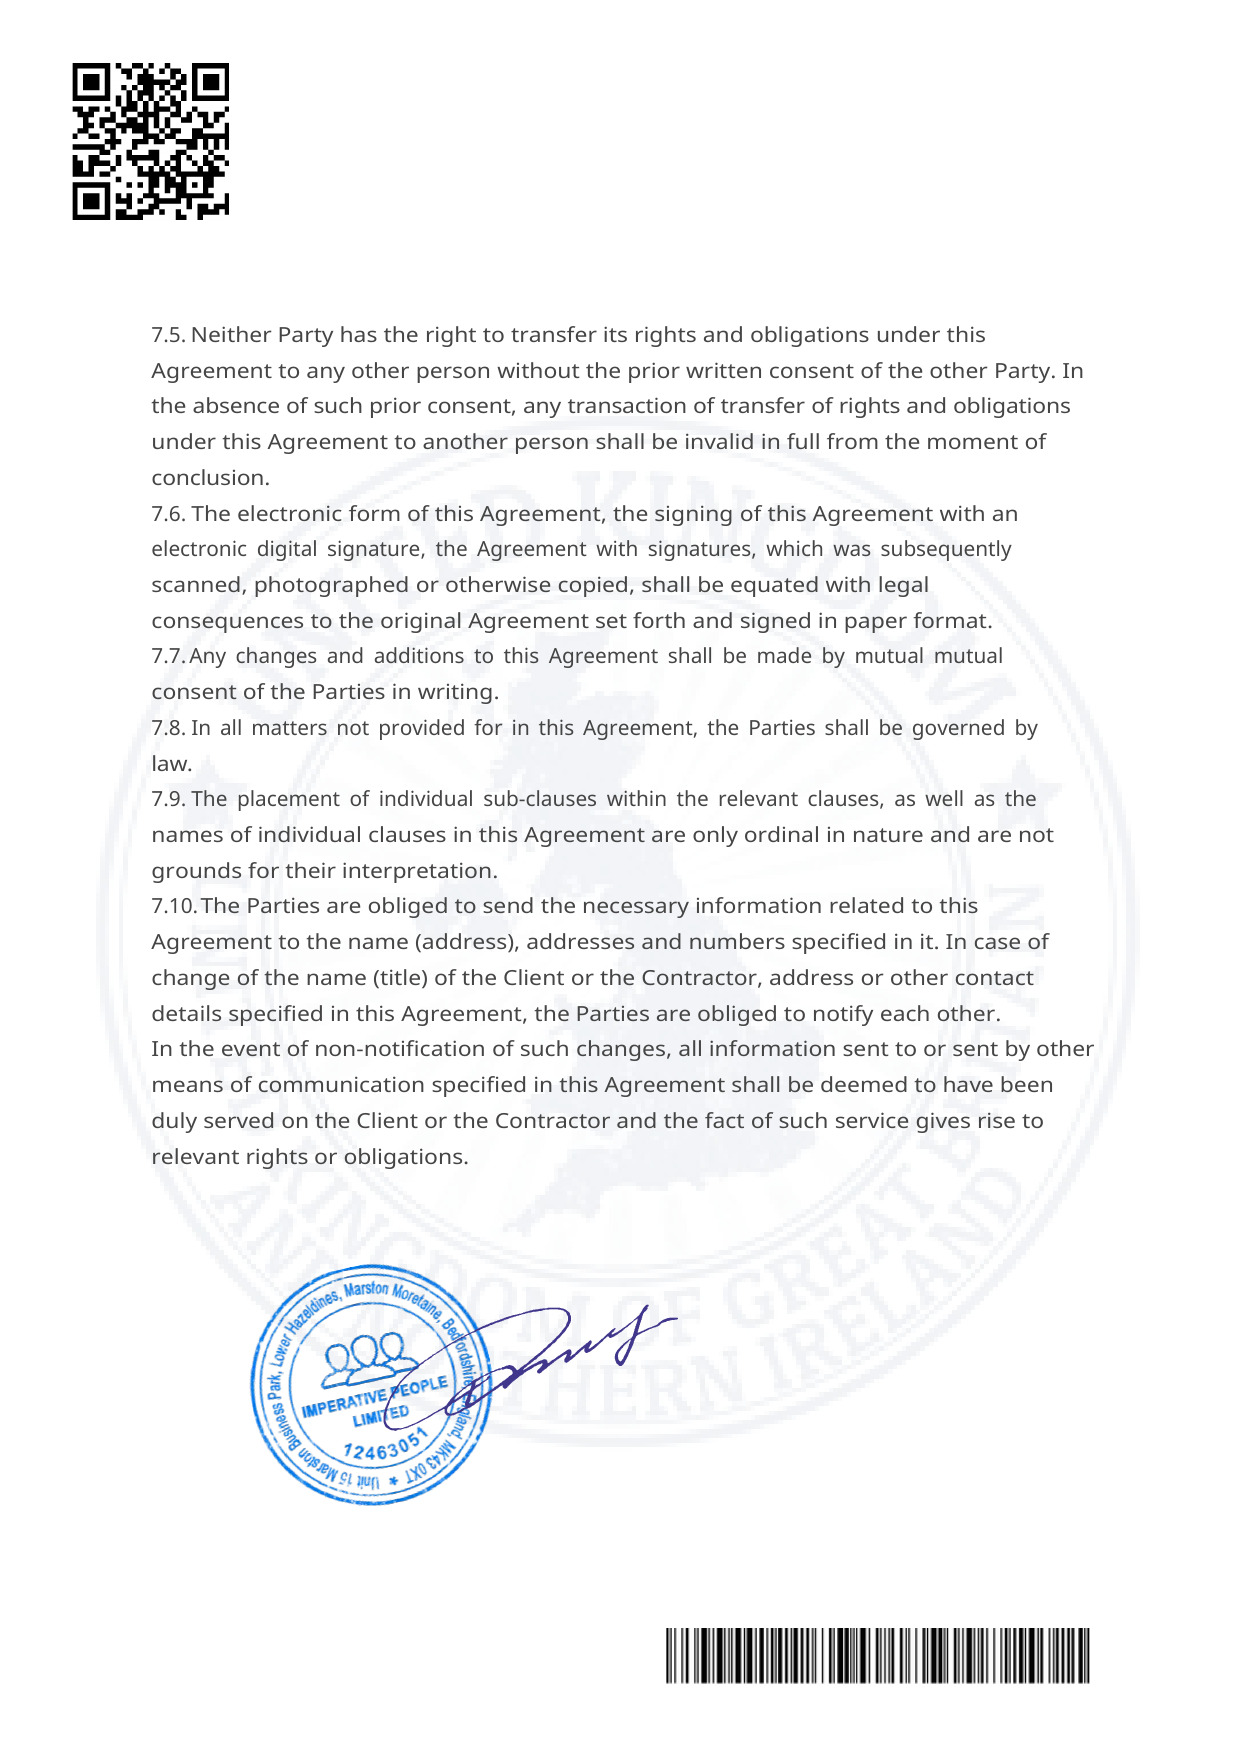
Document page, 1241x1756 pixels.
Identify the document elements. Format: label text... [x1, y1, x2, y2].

list The placement of individual sub-clauses within the relevant clauses, as well as the names of individual clauses in this Agreement are only ordinal in nature and are not grounds for their interpretation. [151, 784, 1079, 884]
list Any changes and additions to this Agreement shall be made by mutual mutual consent of the Parties in writing. [151, 642, 1036, 706]
picture [72, 63, 229, 220]
list The electronic form of this Agreement, the signing of this Agreement with an electronic digital signature, the Agreement with signatures, which was subsequently scanned, photographed or otherwise copied, shall be equated with legal consequences to the original Agreement set forth and signed in paper format. [151, 499, 1066, 634]
list Neither Party has the right to transfer its rights and obligations under this Agreement to any other person without the prior written consent of the other Party. In the absence of such prior consent, any transaction of transfer of rights and obligations under this Agreement to another person shall be invalid in full from the moment of conclusion. [151, 320, 1095, 491]
list In all matters not provided for in this Agreement, the Parties shall be governed by law. [151, 713, 1071, 777]
list The Parties are obliged to send the necessary information related to this Agreement to the name (address), addresses and numbers specified in it. In case of change of the name (title) of the Client or the Contractor, address or other contact details specified in this Agreement, the Parties are obliged to notify each other. [151, 892, 1061, 1027]
text In the event of non-notification of such changes, all information sent to or sent by other means of communication specified in this Agreement shall be deemed to have been duly served on the Client or the Contractor and the fact of such service gives rise to relevant rights or obligations. [151, 1034, 1102, 1170]
picture [87, 394, 1168, 1530]
picture [666, 1628, 1090, 1685]
